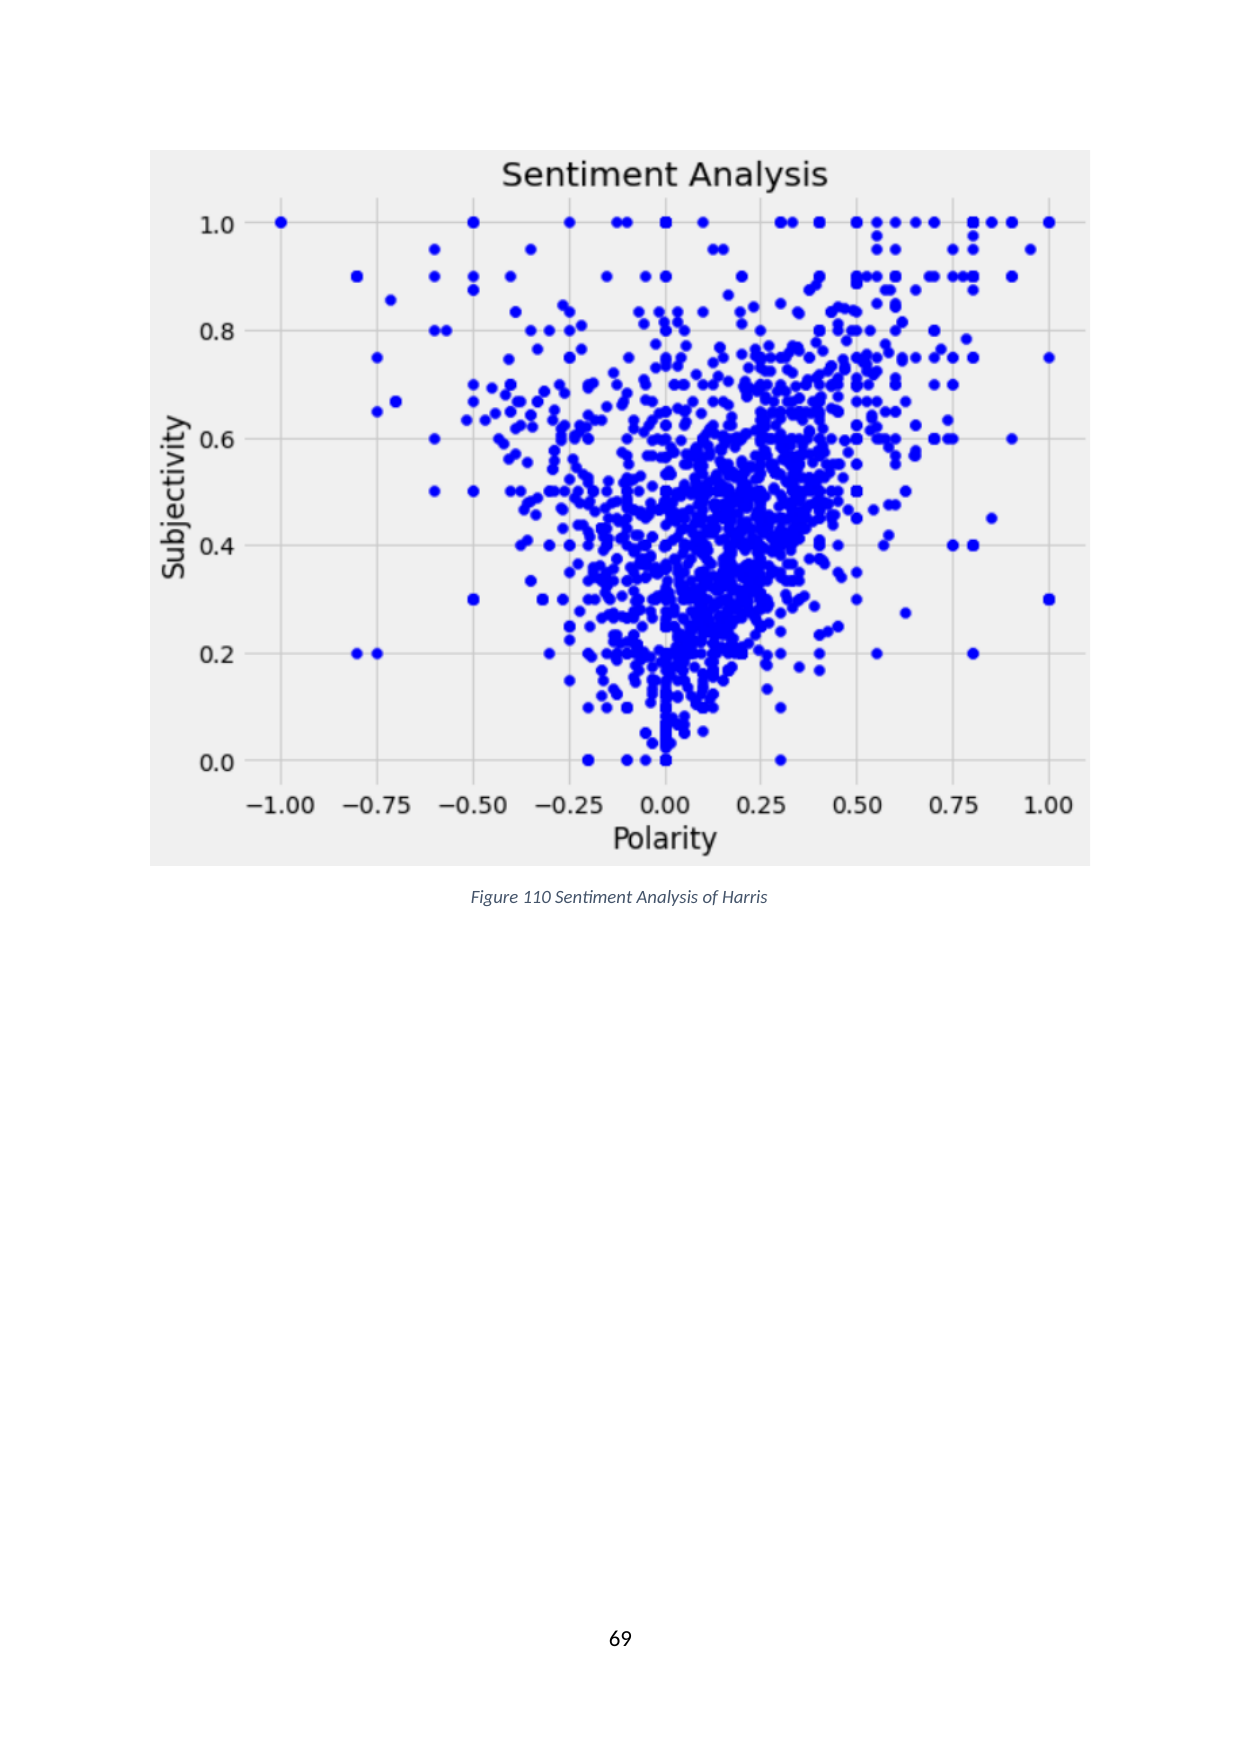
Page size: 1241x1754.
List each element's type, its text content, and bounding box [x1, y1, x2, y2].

text Figure 110 Sentiment Analysis of Harris [150, 885, 1090, 908]
picture [150, 150, 1091, 866]
